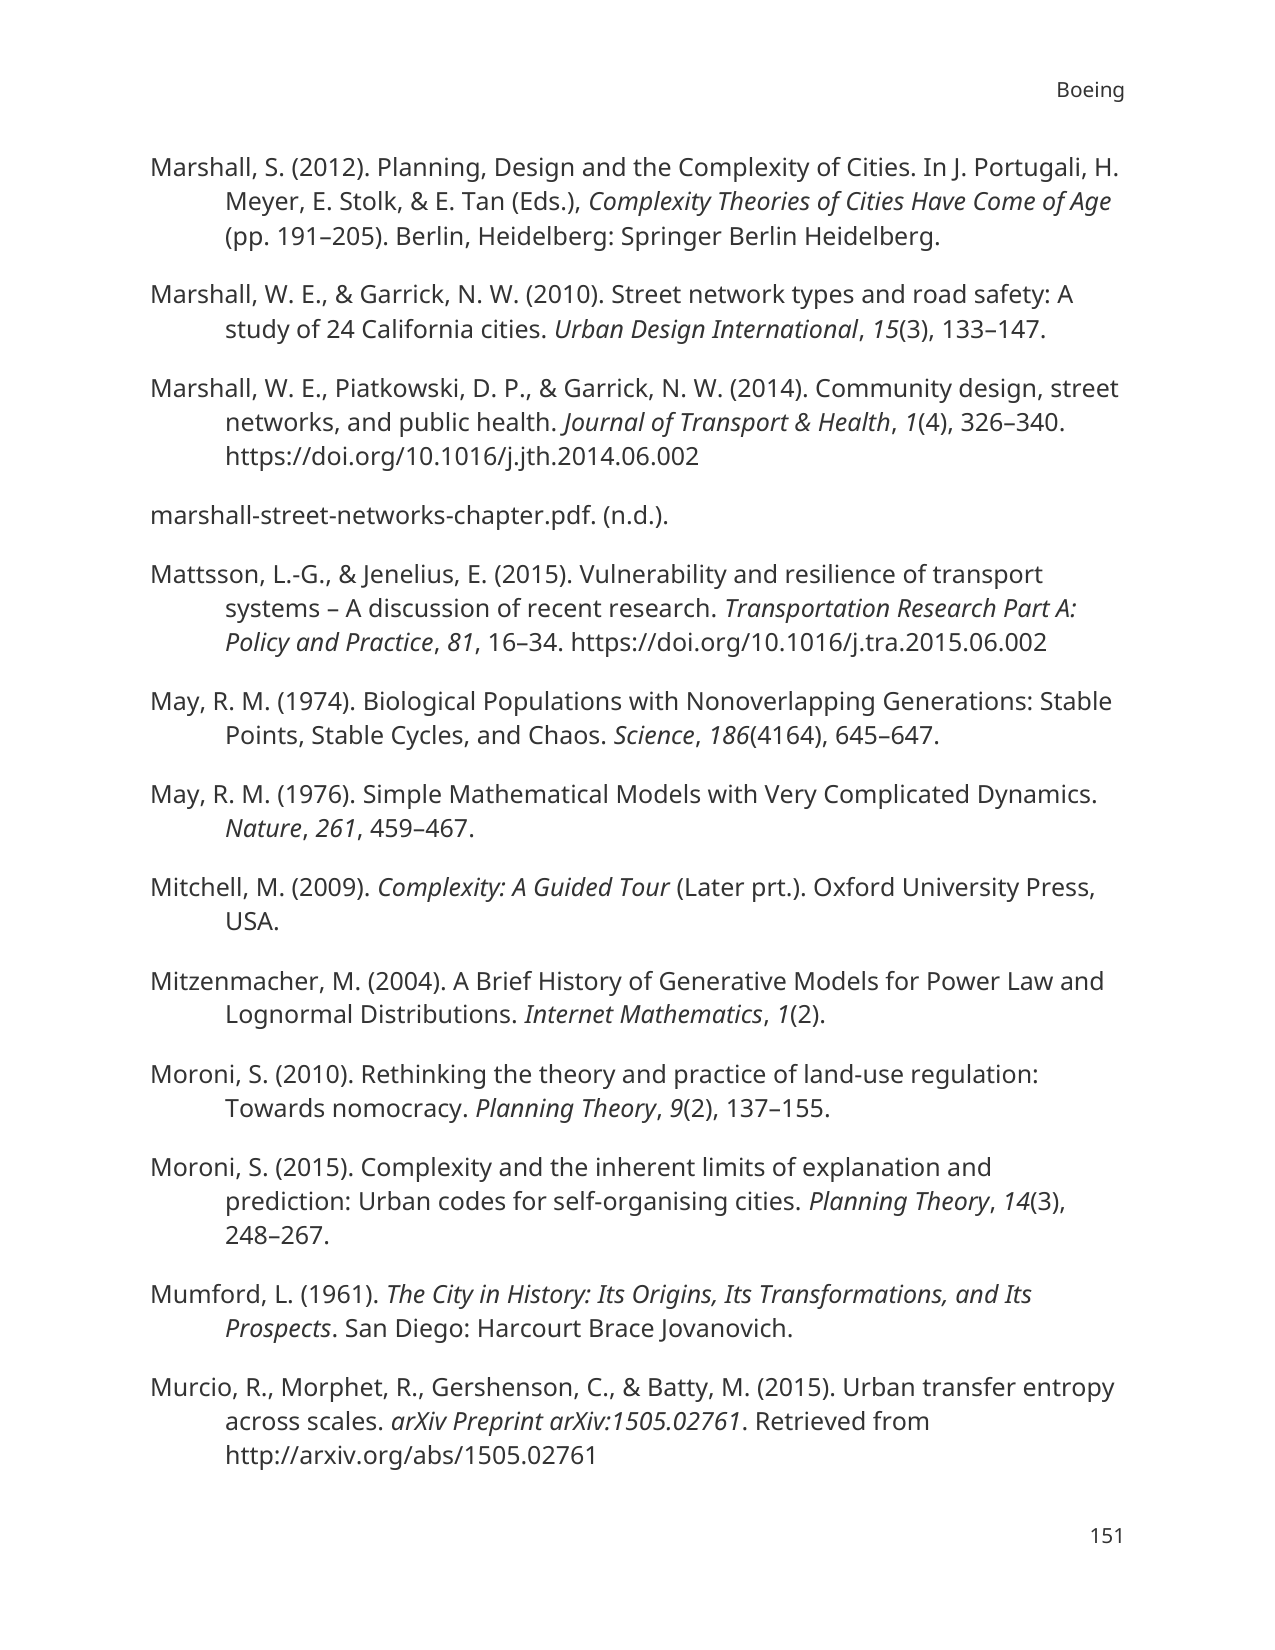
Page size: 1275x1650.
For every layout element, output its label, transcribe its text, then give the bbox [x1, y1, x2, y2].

text marshall-street-networks-chapter.pdf. (n.d.). [150, 497, 1125, 532]
text Moroni, S. (2015). Complexity and the inherent limits of explanation and prediction: Urban codes for self-organising cities. Planning Theory, 14(3), 248–267. [150, 1149, 1125, 1252]
text May, R. M. (1976). Simple Mathematical Models with Very Complicated Dynamics. Nature, 261, 459–467. [150, 777, 1125, 845]
text Marshall, W. E., Piatkowski, D. P., & Garrick, N. W. (2014). Community design, street networks, and public health. Journal of Transport & Health, 1(4), 326–340. https://doi.org/10.1016/j.jth.2014.06.002 [150, 370, 1125, 472]
text Mattsson, L.-G., & Jenelius, E. (2015). Vulnerability and resilience of transport systems – A discussion of recent research. Transportation Research Part A: Policy and Practice, 81, 16–34. https://doi.org/10.1016/j.tra.2015.06.002 [150, 557, 1125, 659]
text Marshall, W. E., & Garrick, N. W. (2010). Street network types and road safety: A study of 24 California cities. Urban Design International, 15(3), 133–147. [150, 277, 1125, 345]
text Mitzenmacher, M. (2004). A Brief History of Generative Models for Power Law and Lognormal Distributions. Internet Mathematics, 1(2). [150, 963, 1125, 1031]
text Mitchell, M. (2009). Complexity: A Guided Tour (Later prt.). Oxford University Press, USA. [150, 870, 1125, 938]
text Marshall, S. (2012). Planning, Design and the Complexity of Cities. In J. Portugali, H. Meyer, E. Stolk, & E. Tan (Eds.), Complexity Theories of Cities Have Come of Age (pp. 191–205). Berlin, Heidelberg: Springer Berlin Heidelberg. [150, 150, 1125, 252]
text Moroni, S. (2010). Rethinking the theory and practice of land-use regulation: Towards nomocracy. Planning Theory, 9(2), 137–155. [150, 1056, 1125, 1124]
text Murcio, R., Morphet, R., Gershenson, C., & Batty, M. (2015). Urban transfer entropy across scales. arXiv Preprint arXiv:1505.02761. Retrieved from http://arxiv.org/abs/1505.02761 [150, 1370, 1125, 1472]
text Mumford, L. (1961). The City in History: Its Origins, Its Transformations, and Its Prospects. San Diego: Harcourt Brace Jovanovich. [150, 1277, 1125, 1345]
text May, R. M. (1974). Biological Populations with Nonoverlapping Generations: Stable Points, Stable Cycles, and Chaos. Science, 186(4164), 645–647. [150, 684, 1125, 752]
